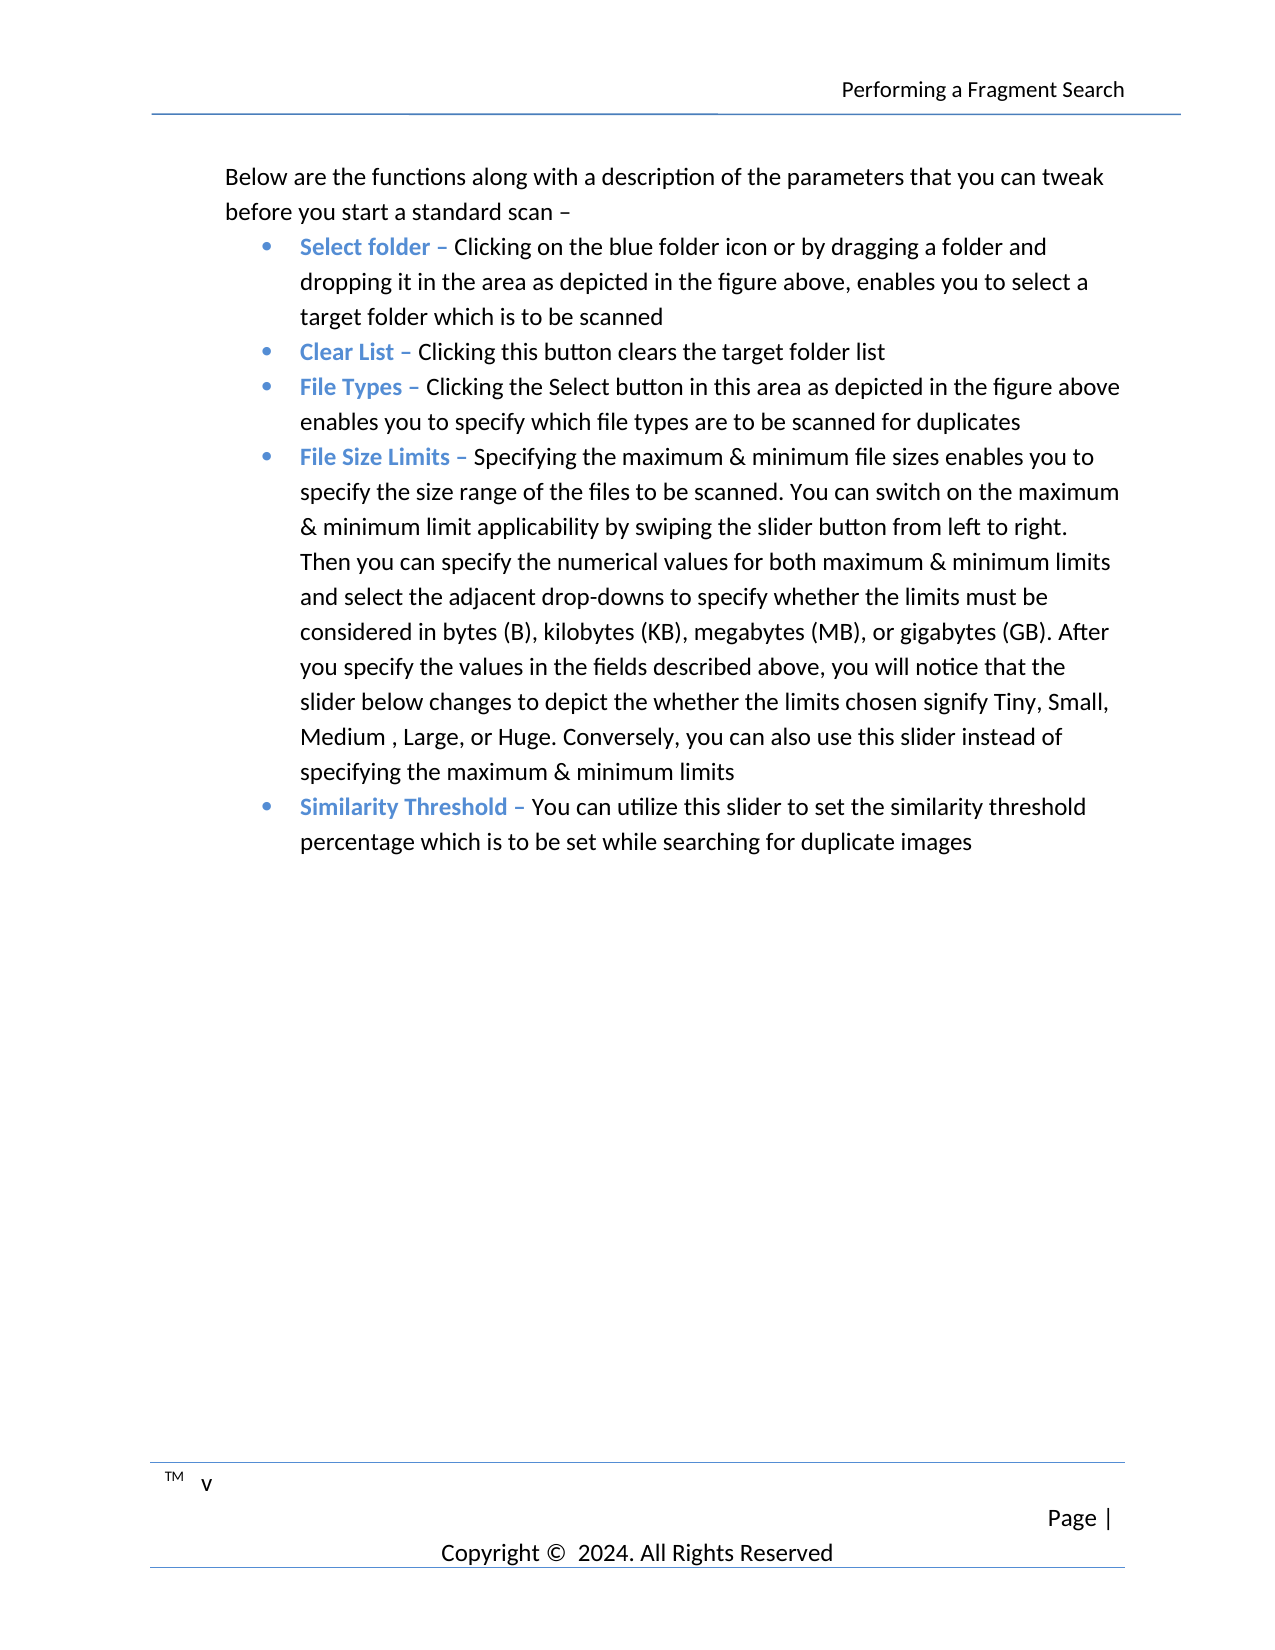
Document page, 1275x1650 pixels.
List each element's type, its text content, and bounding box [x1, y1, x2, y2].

list File Size Limits – Specifying the maximum & minimum file sizes enables you to specify the size range of the files to be scanned. You can switch on the maximum & minimum limit applicability by swiping the slider button from left to right. Then you can specify the numerical values for both maximum & minimum limits and select the adjacent drop-downs to specify whether the limits must be considered in bytes (B), kilobytes (KB), megabytes (MB), or gigabytes (GB). After you specify the values in the fields described above, you will notice that the slider below changes to depict the whether the limits chosen signify Tiny, Small, Medium , Large, or Huge. Conversely, you can also use this slider instead of specifying the maximum & minimum limits [262, 441, 1125, 787]
list File Types – Clicking the Select button in this area as depicted in the figure above enables you to specify which file types are to be scanned for duplicates [262, 371, 1125, 437]
list Clear List – Clicking this button clears the target folder list [262, 336, 1125, 367]
list Below are the functions along with a description of the parameters that you can tweak before you start a standard scan – [225, 161, 1125, 227]
list Select folder – Clicking on the blue folder icon or by dragging a folder and dropping it in the area as depicted in the figure above, enables you to select a target folder which is to be scanned [262, 231, 1125, 332]
list Similarity Threshold – You can utilize this slider to set the similarity threshold percentage which is to be set while searching for duplicate images [262, 791, 1125, 857]
